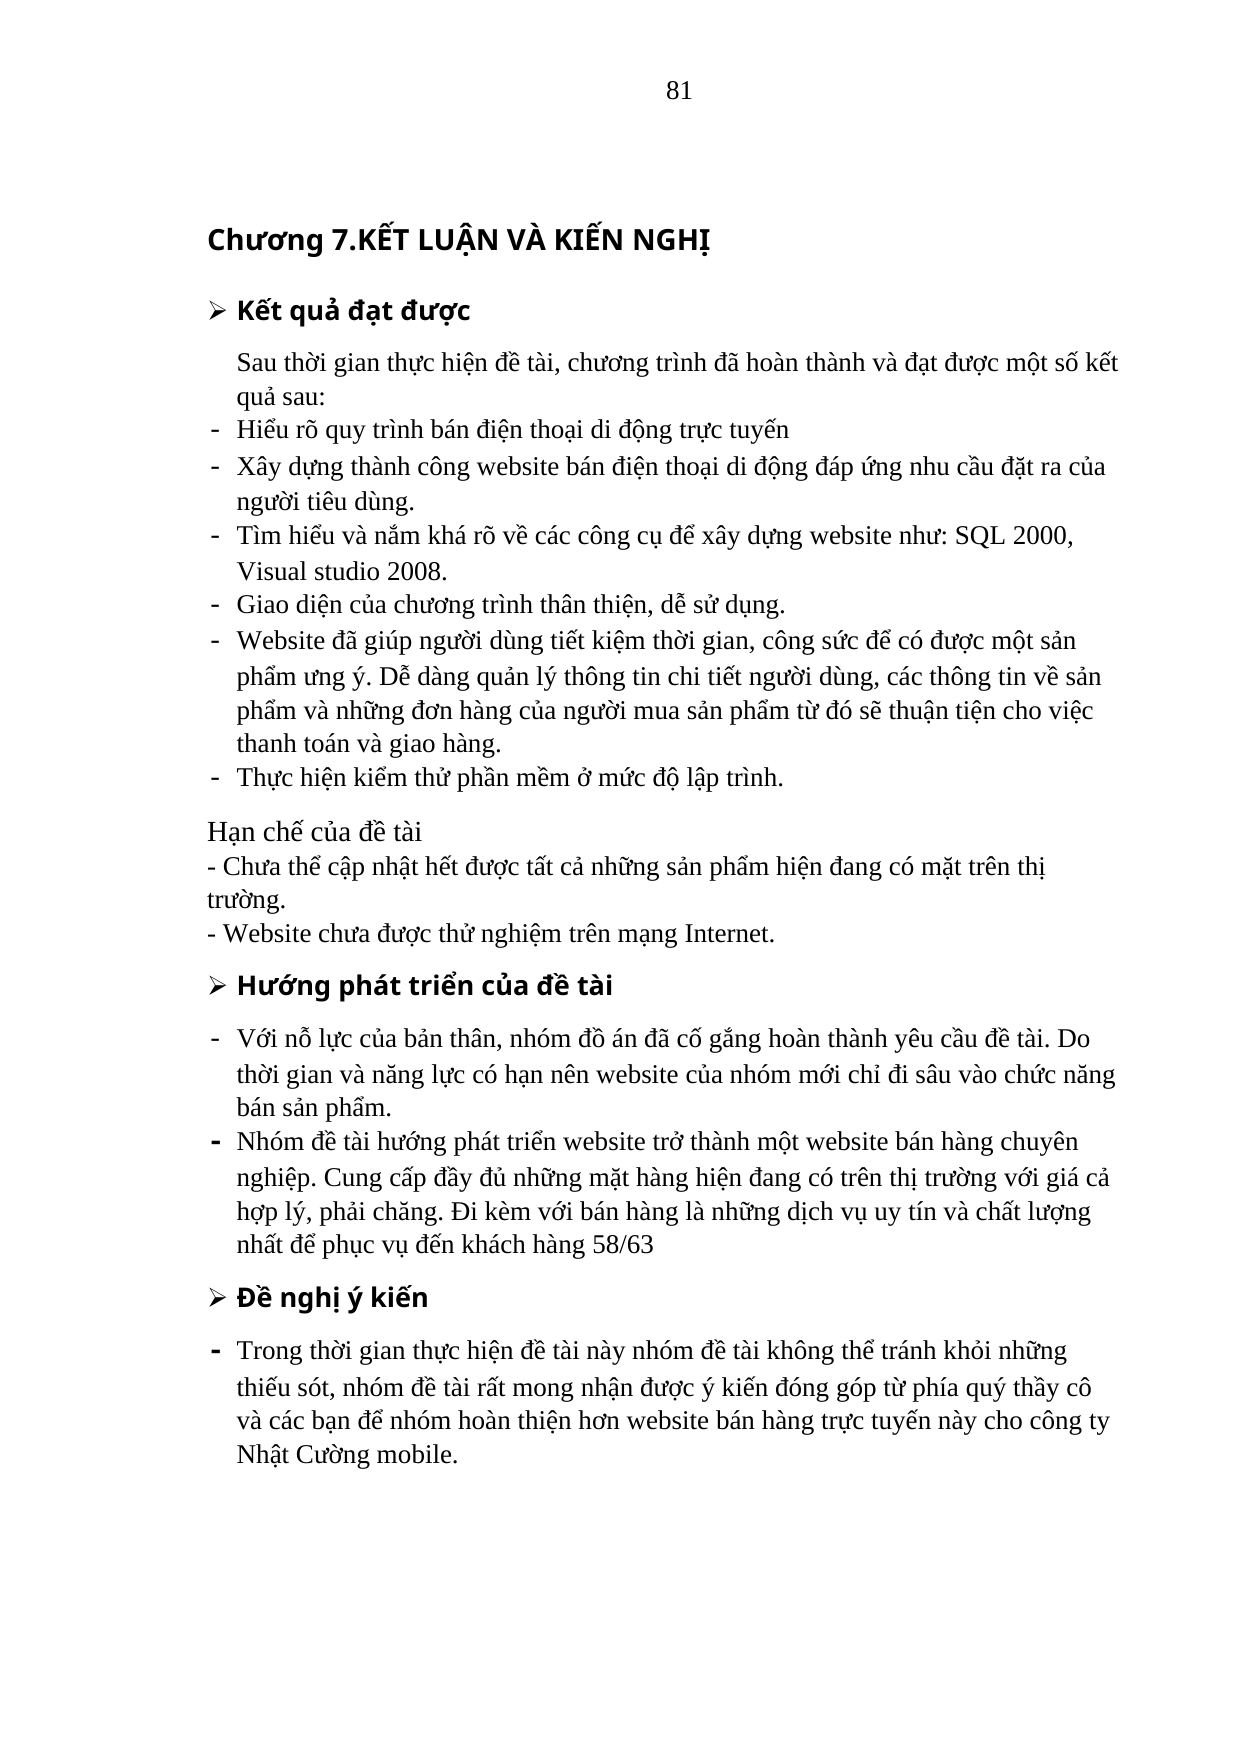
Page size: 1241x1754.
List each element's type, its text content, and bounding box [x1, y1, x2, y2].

list Với nỗ lực của bản thân, nhóm đồ án đã cố gắng hoàn thành yêu cầu đề tài. Do thời gian và năng lực có hạn nên website của nhóm mới chỉ đi sâu vào chức năng bán sản phẩm. [207, 1022, 1122, 1123]
list Hiểu rõ quy trình bán điện thoại di động trực tuyến [207, 414, 1122, 447]
list Xây dựng thành công website bán điện thoại di động đáp ứng nhu cầu đặt ra của người tiêu dùng. [207, 450, 1122, 517]
list Trong thời gian thực hiện đề tài này nhóm đề tài không thể tránh khỏi những thiếu sót, nhóm đề tài rất mong nhận được ý kiến đóng góp từ phía quý thầy cô và các bạn để nhóm hoàn thiện hơn website bán hàng trực tuyến này cho công ty Nhật Cường mobile. [207, 1334, 1122, 1469]
list Website đã giúp người dùng tiết kiệm thời gian, công sức để có được một sản phẩm ưng ý. Dễ dàng quản lý thông tin chi tiết người dùng, các thông tin về sản phẩm và những đơn hàng của người mua sản phẩm từ đó sẽ thuận tiện cho việc thanh toán và giao hàng. [207, 624, 1122, 758]
list Giao diện của chương trình thân thiện, dễ sử dụng. [207, 588, 1122, 622]
text Hạn chế của đề tài - Chưa thể cập nhật hết được tất cả những sản phẩm hiện đang có mặt trên thị trường. - Website chưa được thử nghiệm trên mạng Internet. [207, 814, 1122, 948]
subtitle Kết quả đạt được [207, 291, 1122, 328]
list Sau thời gian thực hiện đề tài, chương trình đã hoàn thành và đạt được một số kết quả sau: [236, 347, 1122, 411]
list Thực hiện kiểm thử phần mềm ở mức độ lập trình. [207, 761, 1122, 794]
subtitle KẾT LUẬN VÀ KIẾN NGHỊ [207, 219, 1122, 259]
subtitle Đề nghị ý kiến [207, 1279, 1122, 1316]
list Tìm hiểu và nắm khá rõ về các công cụ để xây dựng website như: SQL 2000, Visual studio 2008. [207, 519, 1122, 586]
subtitle Hướng phát triển của đề tài [207, 967, 1122, 1004]
list Nhóm đề tài hướng phát triển website trở thành một website bán hàng chuyên nghiệp. Cung cấp đầy đủ những mặt hàng hiện đang có trên thị trường với giá cả hợp lý, phải chăng. Đi kèm với bán hàng là những dịch vụ uy tín và chất lượng nhất để phục vụ đến khách hàng 58/63 [207, 1125, 1122, 1260]
